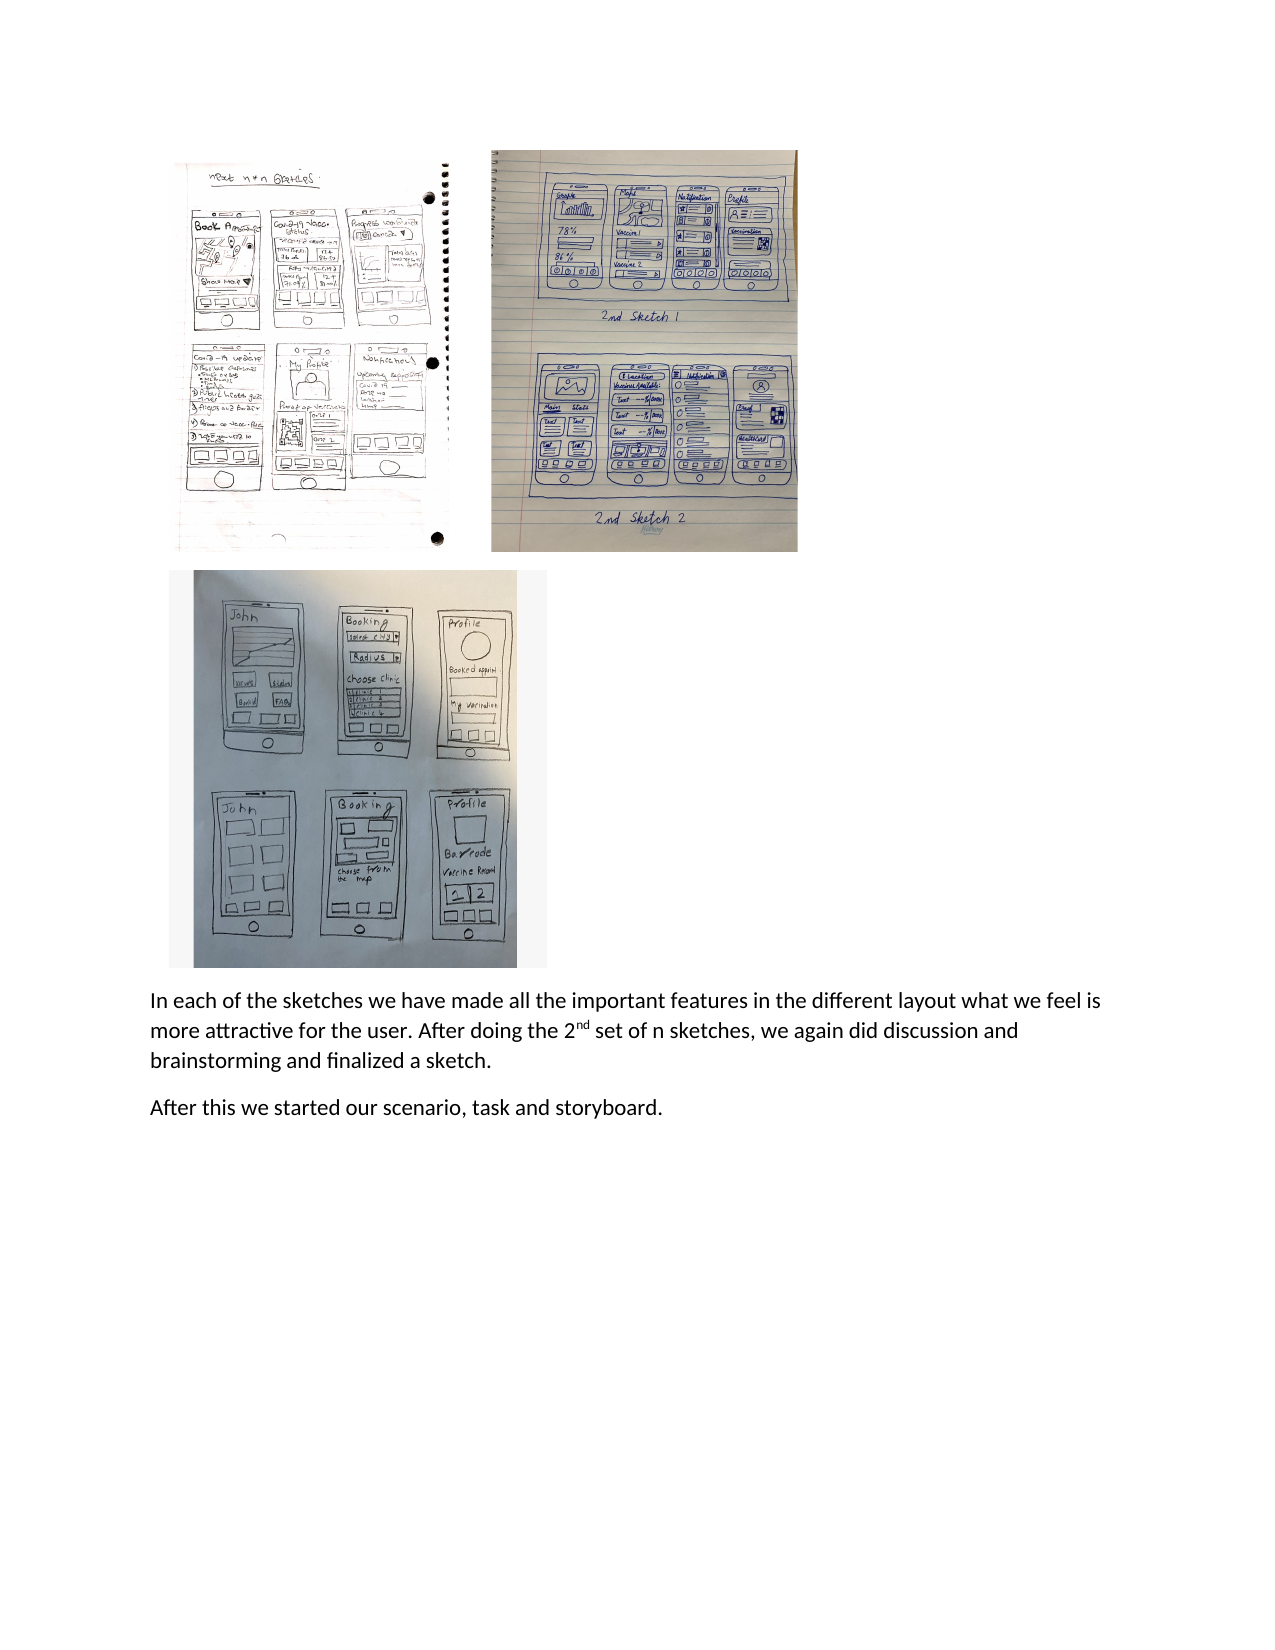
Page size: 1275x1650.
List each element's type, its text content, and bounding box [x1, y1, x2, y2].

text In each of the sketches we have made all the important features in the different layout what we feel is more attractive for the user. After doing the 2nd set of n sketches, we again did discussion and brainstorming and finalized a sketch. [150, 986, 1125, 1074]
text After this we started our scenario, task and storyboard. [150, 1093, 1125, 1121]
